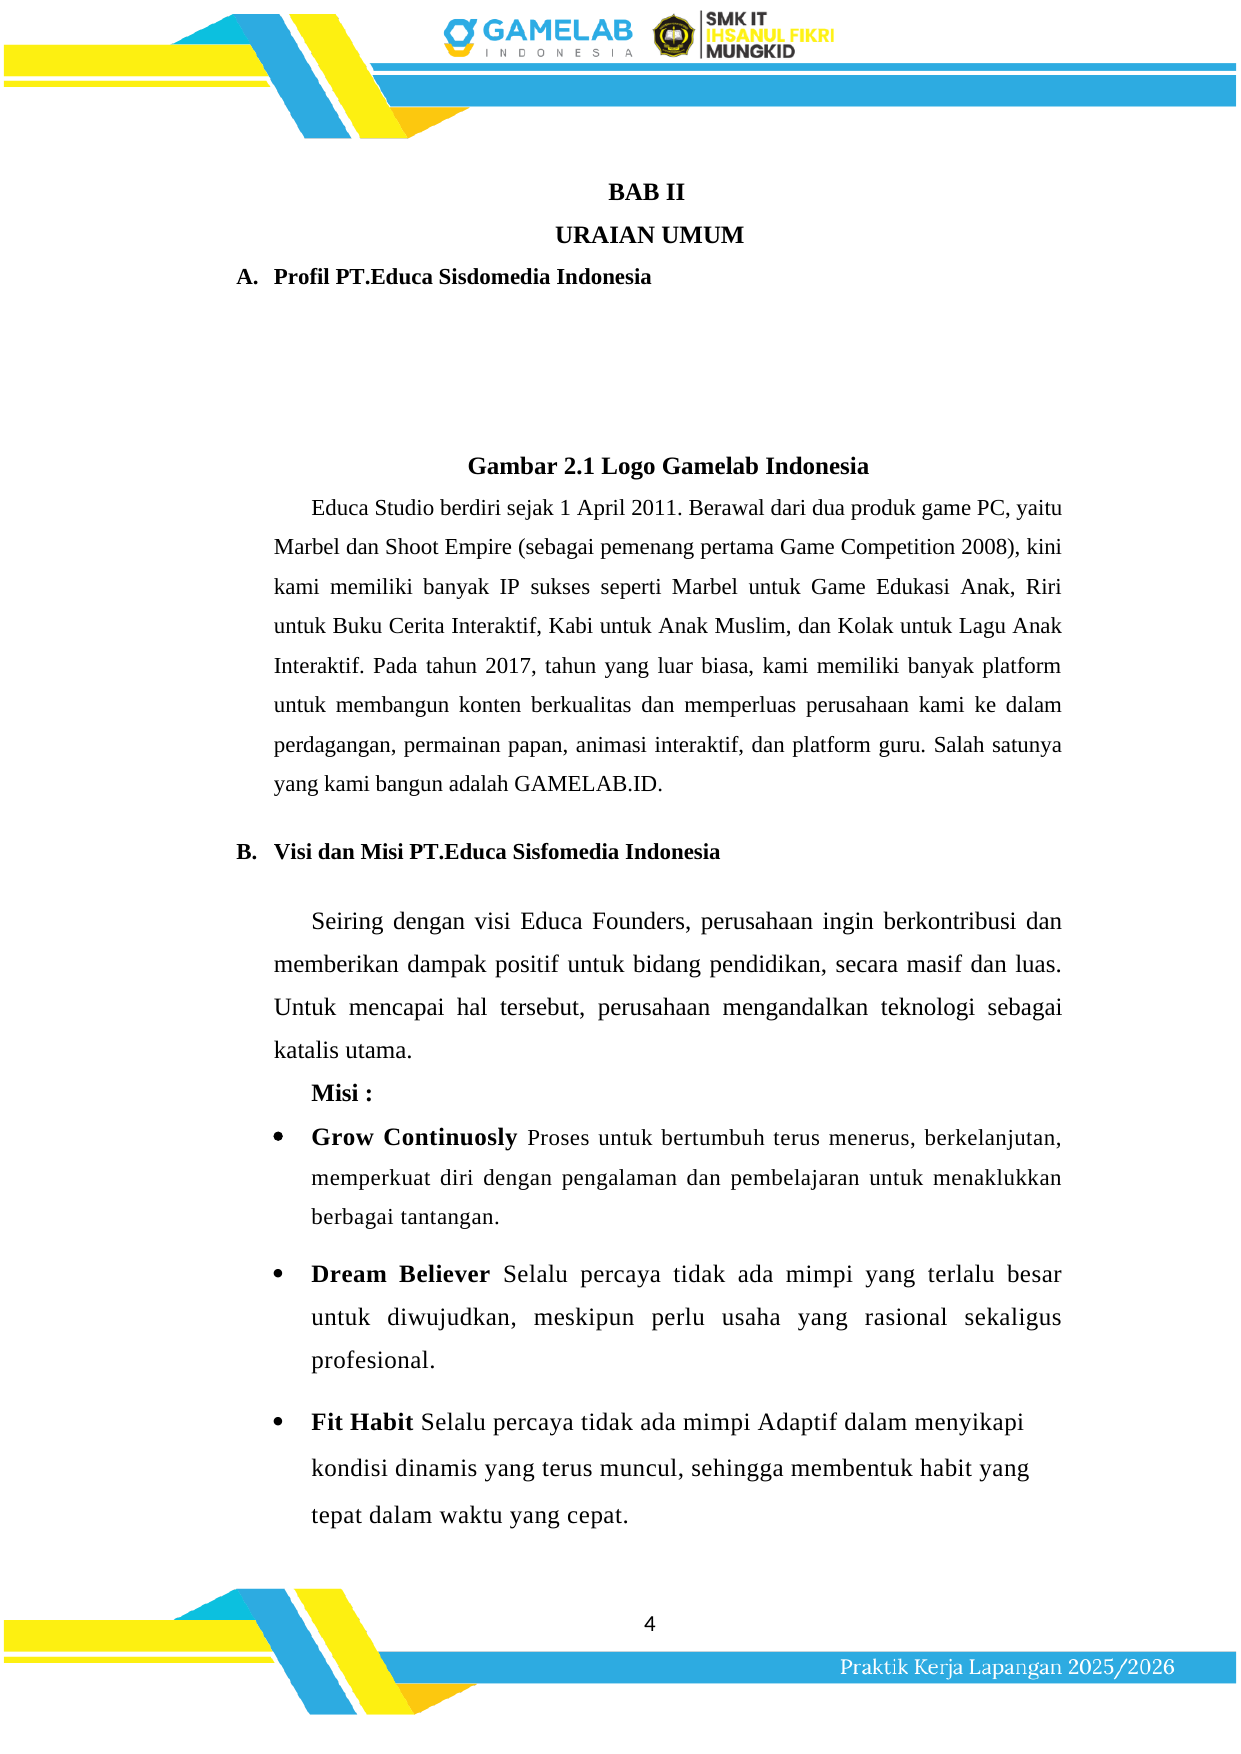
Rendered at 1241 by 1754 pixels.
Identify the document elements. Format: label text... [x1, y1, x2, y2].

picture [3, 0, 1237, 1733]
list Misi : [274, 1078, 1063, 1107]
text Gambar 2.1 Logo Gamelab Indonesia [273, 451, 1063, 479]
subtitle Dream Believer Selalu percaya tidak ada mimpi yang terlalu besar untuk diwujudkan, meskipun perlu usaha yang rasional sekaligus profesional. [274, 1259, 1063, 1374]
list Grow Continuosly Proses untuk bertumbuh terus menerus, berkelanjutan, memperkuat diri dengan pengalaman dan pembelajaran untuk menaklukkan berbagai tantangan. [274, 1122, 1063, 1229]
list Profil PT.Educa Sisdomedia Indonesia [236, 263, 1063, 290]
list Educa Studio berdiri sejak 1 April 2011. Berawal dari dua produk game PC, yaitu Marbel dan Shoot Empire (sebagai pemenang pertama Game Competition 2008), kini kami memiliki banyak IP sukses seperti Marbel untuk Game Edukasi Anak, Riri untuk Buku Cerita Interaktif, Kabi untuk Anak Muslim, dan Kolak untuk Lagu Anak Interaktif. Pada tahun 2017, tahun yang luar biasa, kami memiliki banyak platform untuk membangun konten berkualitas dan memperluas perusahaan kami ke dalam perdagangan, permainan papan, animasi interaktif, dan platform guru. Salah satunya yang kami bangun adalah GAMELAB.ID. [274, 494, 1063, 797]
subtitle Fit Habit Selalu percaya tidak ada mimpi Adaptif dalam menyikapi kondisi dinamis yang terus muncul, sehingga membentuk habit yang tepat dalam waktu yang cepat. [274, 1388, 1063, 1529]
list Visi dan Misi PT.Educa Sisfomedia Indonesia [236, 838, 1063, 864]
subtitle BAB II URAIAN UMUM [236, 177, 1063, 249]
list Seiring dengan visi Educa Founders, perusahaan ingin berkontribusi dan memberikan dampak positif untuk bidang pendidikan, secara masif dan luas. Untuk mencapai hal tersebut, perusahaan mengandalkan teknologi sebagai katalis utama. [274, 906, 1063, 1064]
